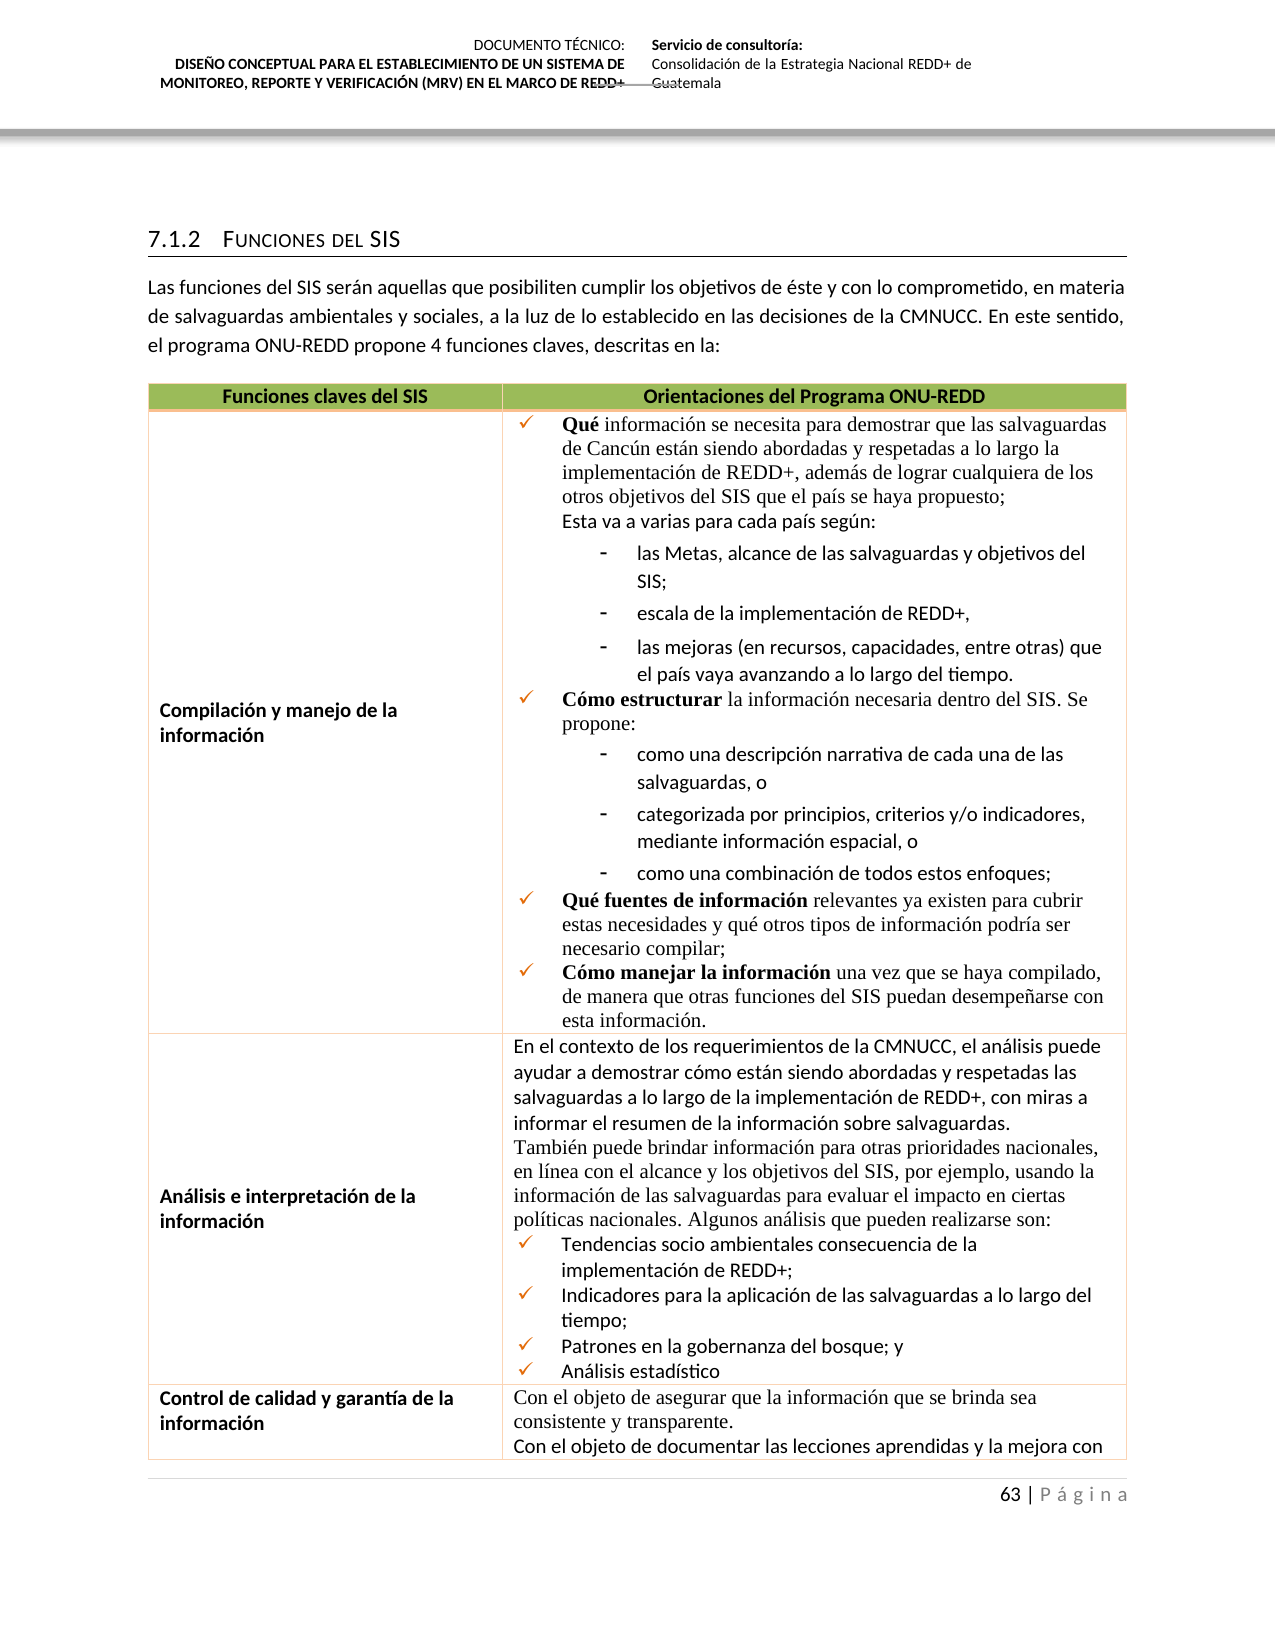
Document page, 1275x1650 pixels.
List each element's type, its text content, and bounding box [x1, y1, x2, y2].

subtitle Funciones del SIS [148, 224, 1127, 256]
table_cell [503, 1385, 1126, 1458]
table_cell Análisis e interpretación de la información [149, 1034, 502, 1384]
table_cell Compilación y manejo de la información [149, 412, 502, 1032]
table_header Funciones claves del SIS [149, 384, 502, 409]
text Las funciones del SIS serán aquellas que posibiliten cumplir los objetivos de éste y con lo comprometido, en materia de salvaguardas ambientales y sociales, a la luz de lo establecido en las decisiones de la CMNUCC. En este sentido, el programa ONU-REDD propone 4 funciones claves, descritas en la: [148, 274, 1127, 358]
table_cell Qué información se necesita para demostrar que las salvaguardas de Cancún están siendo abordadas y respetadas a lo largo la implementación de REDD+, además de lograr cualquiera de los otros objetivos del SIS que el país se haya propuesto; Esta va a varias para cada país según: las Metas, alcance de las salvaguardas y objetivos del SIS; escala de la implementación de REDD+, las mejoras (en recursos, capacidades, entre otras) que el país vaya avanzando a lo largo del tiempo. Cómo estructurar la información necesaria dentro del SIS. Se propone: como una descripción narrativa de cada una de las salvaguardas, o categorizada por principios, criterios y/o indicadores, mediante información espacial, o como una combinación de todos estos enfoques; Qué fuentes de información relevantes ya existen para cubrir estas necesidades y qué otros tipos de información podría ser necesario compilar; Cómo manejar la información una vez que se haya compilado, de manera que otras funciones del SIS puedan desempeñarse con esta información. [503, 412, 1126, 1032]
table_cell En el contexto de los requerimientos de la CMNUCC, el análisis puede ayudar a demostrar cómo están siendo abordadas y respetadas las salvaguardas a lo largo de la implementación de REDD+, con miras a informar el resumen de la información sobre salvaguardas. También puede brindar información para otras prioridades nacionales, en línea con el alcance y los objetivos del SIS, por ejemplo, usando la información de las salvaguardas para evaluar el impacto en ciertas políticas nacionales. Algunos análisis que pueden realizarse son: Tendencias socio ambientales consecuencia de la implementación de REDD+; Indicadores para la aplicación de las salvaguardas a lo largo del tiempo; Patrones en la gobernanza del bosque; y Análisis estadístico [503, 1034, 1126, 1384]
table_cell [149, 1385, 502, 1458]
table_header Orientaciones del Programa ONU-REDD [503, 384, 1126, 409]
